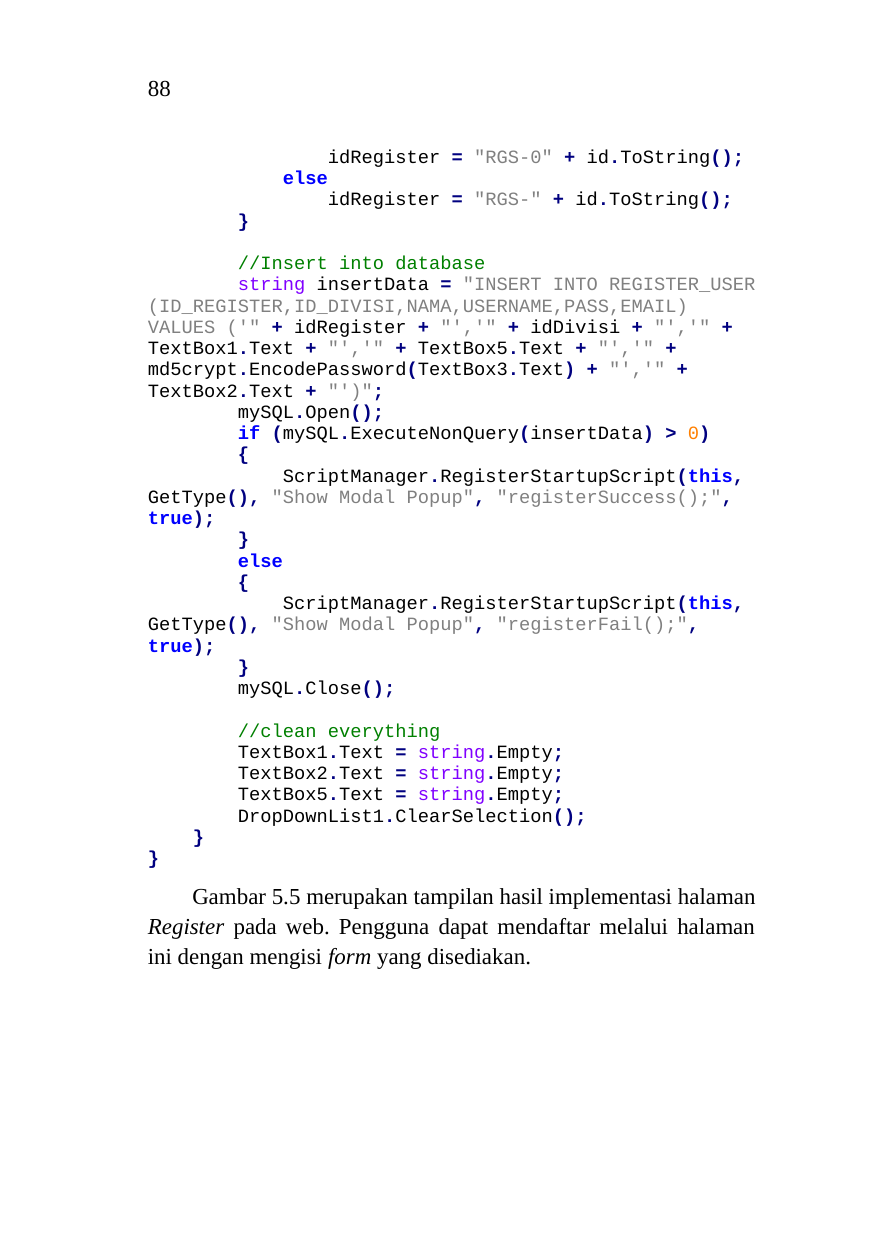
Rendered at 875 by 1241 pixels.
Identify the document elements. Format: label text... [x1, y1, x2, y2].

text ScriptManager.RegisterStartupScript(this, GetType(), "Show Modal Popup", "registerFail();", true); [148, 594, 756, 658]
text else [148, 551, 756, 573]
text if (mySQL.ExecuteNonQuery(insertData) > 0) [148, 424, 756, 445]
text TextBox2.Text = string.Empty; [148, 764, 756, 785]
text TextBox1.Text = string.Empty; [148, 743, 756, 764]
text mySQL.Close(); [148, 679, 756, 700]
text } [148, 530, 756, 551]
text ScriptManager.RegisterStartupScript(this, GetType(), "Show Modal Popup", "registerSuccess();", true); [148, 466, 756, 530]
text Gambar 5.5 merupakan tampilan hasil implementasi halaman Register pada web. Pengguna dapat mendaftar melalui halaman ini dengan mengisi form yang disediakan. [148, 883, 756, 969]
text //Insert into database [148, 254, 756, 275]
text string insertData = "INSERT INTO REGISTER_USER (ID_REGISTER,ID_DIVISI,NAMA,USERNAME,PASS,EMAIL) VALUES ('" + idRegister + "','" + idDivisi + "','" + TextBox1.Text + "','" + TextBox5.Text + "','" + md5crypt.EncodePassword(TextBox3.Text) + "','" + TextBox2.Text + "')"; [148, 275, 756, 403]
text } [148, 828, 756, 849]
text //clean everything [148, 721, 756, 743]
text idRegister = "RGS-" + id.ToString(); [148, 190, 756, 211]
text } [148, 849, 756, 870]
text } [148, 658, 756, 679]
text { [148, 445, 756, 466]
text idRegister = "RGS-0" + id.ToString(); [148, 148, 756, 169]
text { [148, 573, 756, 594]
text else [148, 169, 756, 190]
text } [148, 211, 756, 233]
text TextBox5.Text = string.Empty; [148, 785, 756, 806]
text DropDownList1.ClearSelection(); [148, 806, 756, 828]
text mySQL.Open(); [148, 403, 756, 424]
